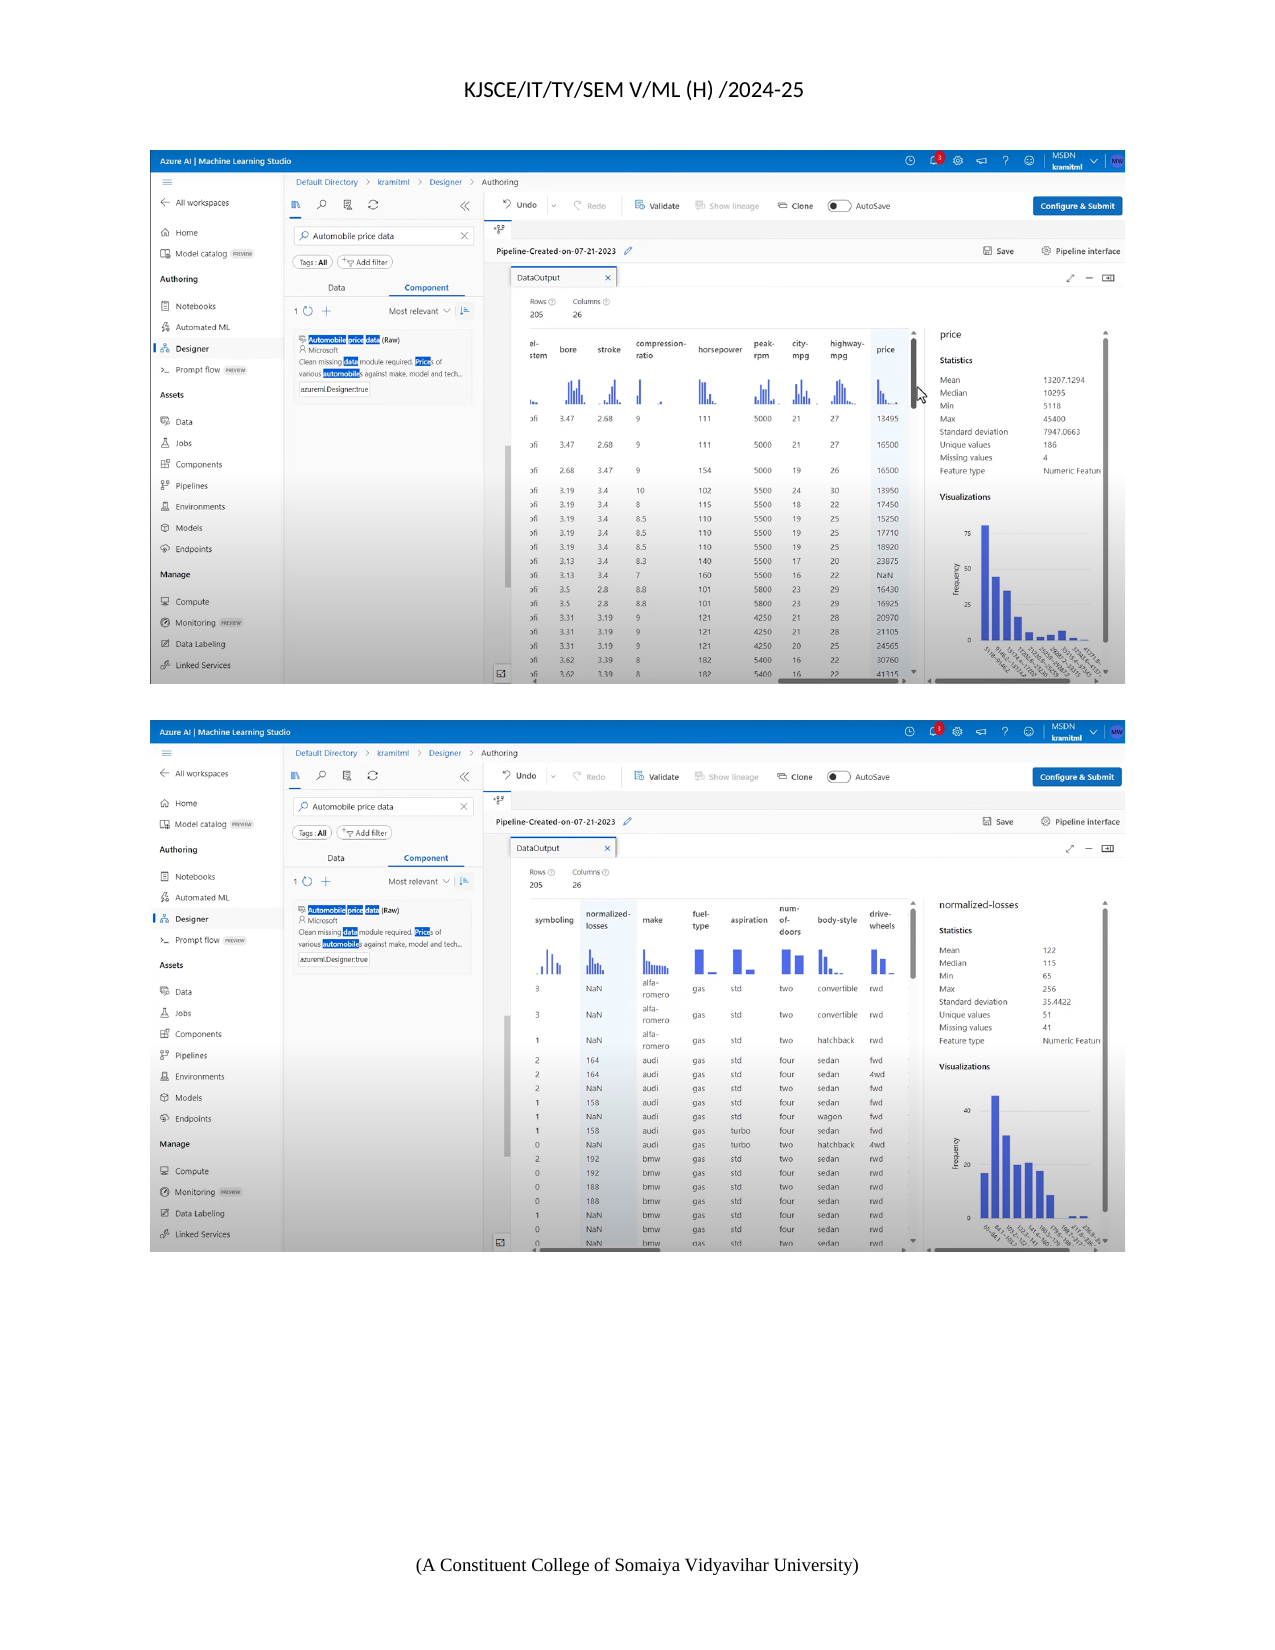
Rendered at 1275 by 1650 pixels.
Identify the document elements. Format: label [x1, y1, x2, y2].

picture [150, 720, 1125, 1252]
picture [150, 150, 1125, 684]
